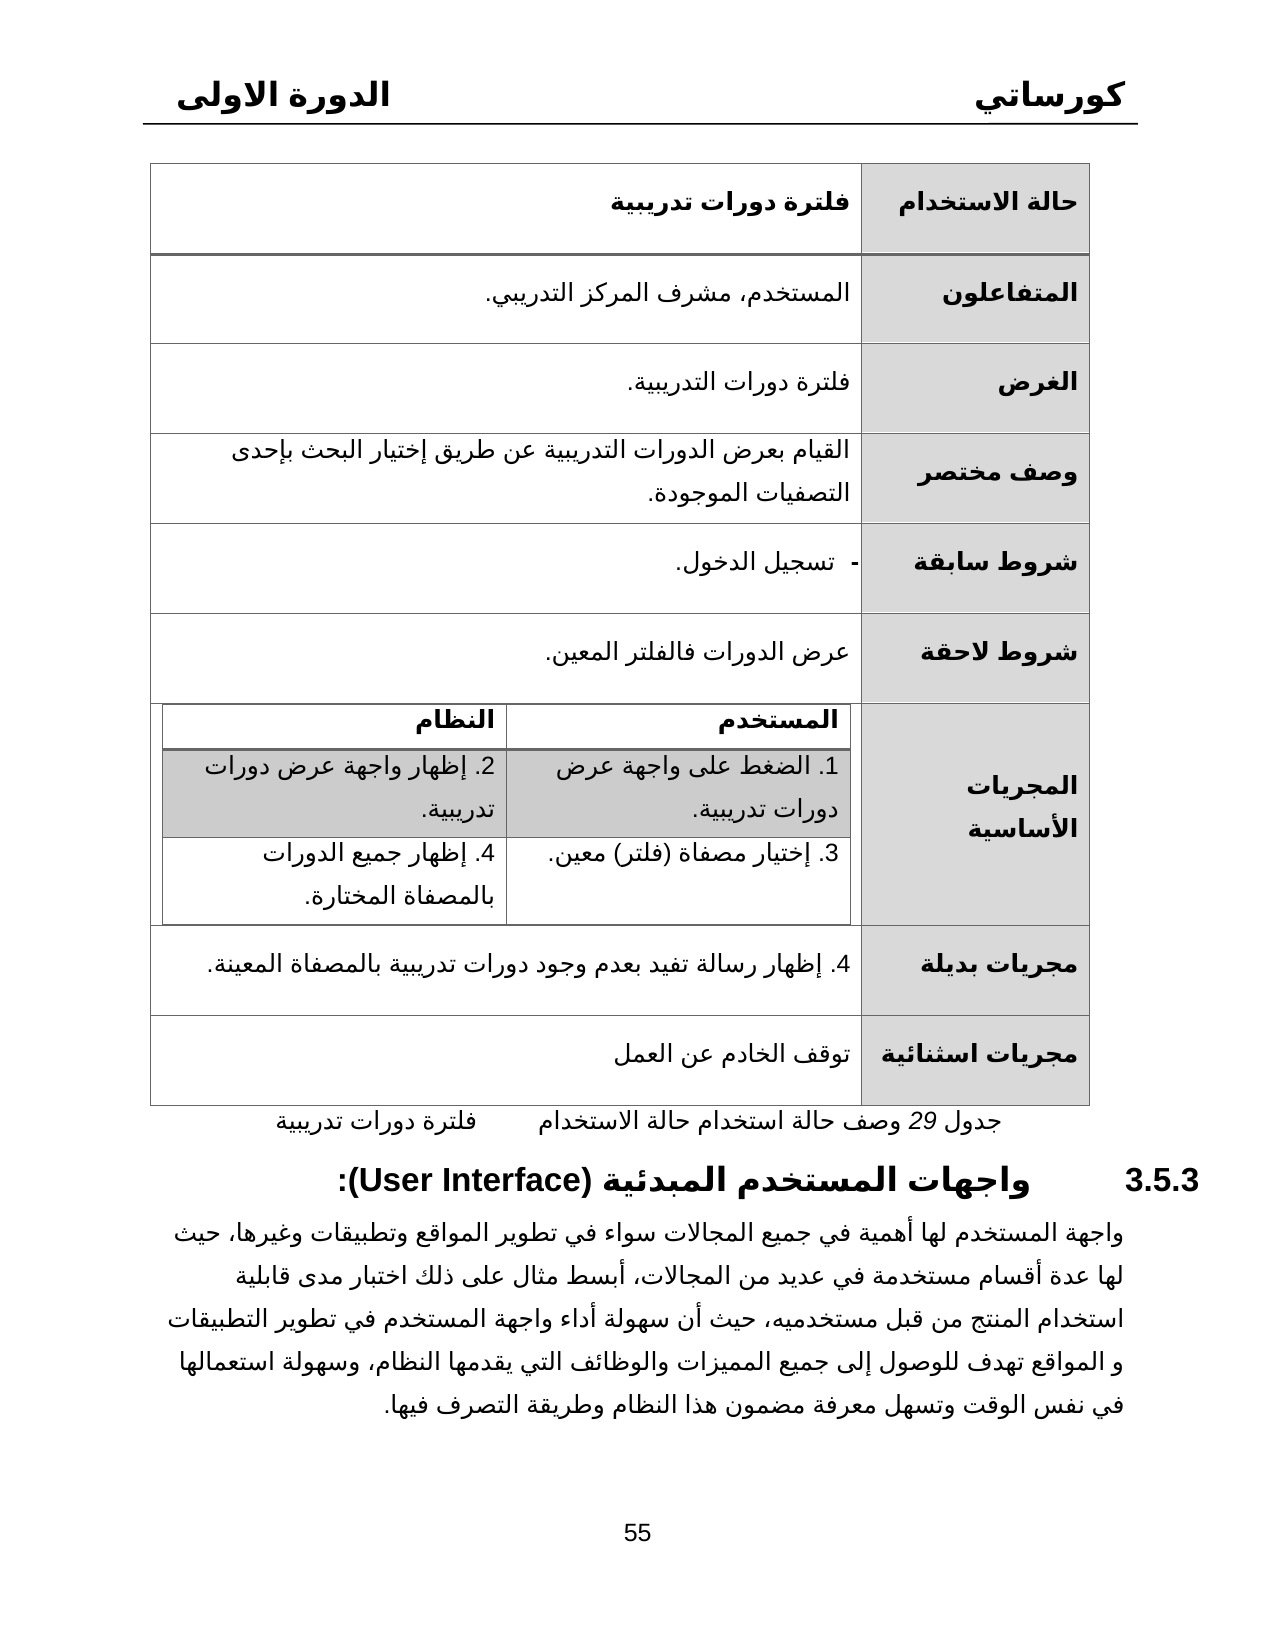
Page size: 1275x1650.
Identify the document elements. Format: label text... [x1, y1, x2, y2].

text واجهة المستخدم لها أهمية في جميع المجالات سواء في تطوير المواقع وتطبيقات وغيرها، حيث لها عدة أقسام مستخدمة في عديد من المجالات، أبسط مثال على ذلك اختبار مدى قابلية استخدام المنتج من قبل مستخدميه، حيث أن سهولة أداء واجهة المستخدم في تطوير التطبيقات و المواقع تهدف للوصول إلى جميع المميزات والوظائف التي يقدمها النظام، وسهولة استعمالها في نفس الوقت وتسهل معرفة مضمون هذا النظام وطريقة التصرف فيها. [150, 1218, 1125, 1419]
table_cell [163, 838, 506, 924]
table_cell شروط لاحقة [862, 614, 1089, 702]
table_cell [851, 704, 861, 925]
text جدول وصف حالة استخدام حالة الاستخدام فلترة دورات تدريبية [150, 1106, 1125, 1135]
table_cell تسجيل الدخول. [151, 524, 861, 612]
table_cell القيام بعرض الدورات التدريبية عن طريق إختيار البحث بإحدى التصفيات الموجودة. [151, 434, 861, 522]
subtitle واجهات المستخدم المبدئية (User Interface): [150, 1160, 1125, 1198]
table_cell شروط سابقة [862, 524, 1089, 612]
table_cell 4. إظهار رسالة تفيد بعدم وجود دورات تدريبية بالمصفاة المعينة. [151, 926, 861, 1015]
table_cell [507, 705, 850, 748]
table_header حالة الاستخدام [862, 164, 1089, 252]
table_cell [163, 705, 506, 748]
table_header فلترة دورات تدريبية [151, 164, 861, 252]
table_cell [507, 838, 850, 924]
table_cell عرض الدورات فالفلتر المعين. [151, 614, 861, 702]
table_cell توقف الخادم عن العمل [151, 1016, 861, 1105]
table_cell فلترة دورات التدريبية. [151, 344, 861, 432]
table_cell وصف مختصر [862, 434, 1089, 522]
table_cell الغرض [862, 344, 1089, 432]
table_cell المستخدم، مشرف المركز التدريبي. [151, 256, 861, 342]
table_cell [151, 704, 162, 925]
table_cell المتفاعلون [862, 256, 1089, 342]
table_cell مجريات بديلة [862, 926, 1089, 1015]
table_cell مجريات اسثنائية [862, 1016, 1089, 1105]
table_cell المجريات الأساسية [862, 704, 1089, 925]
